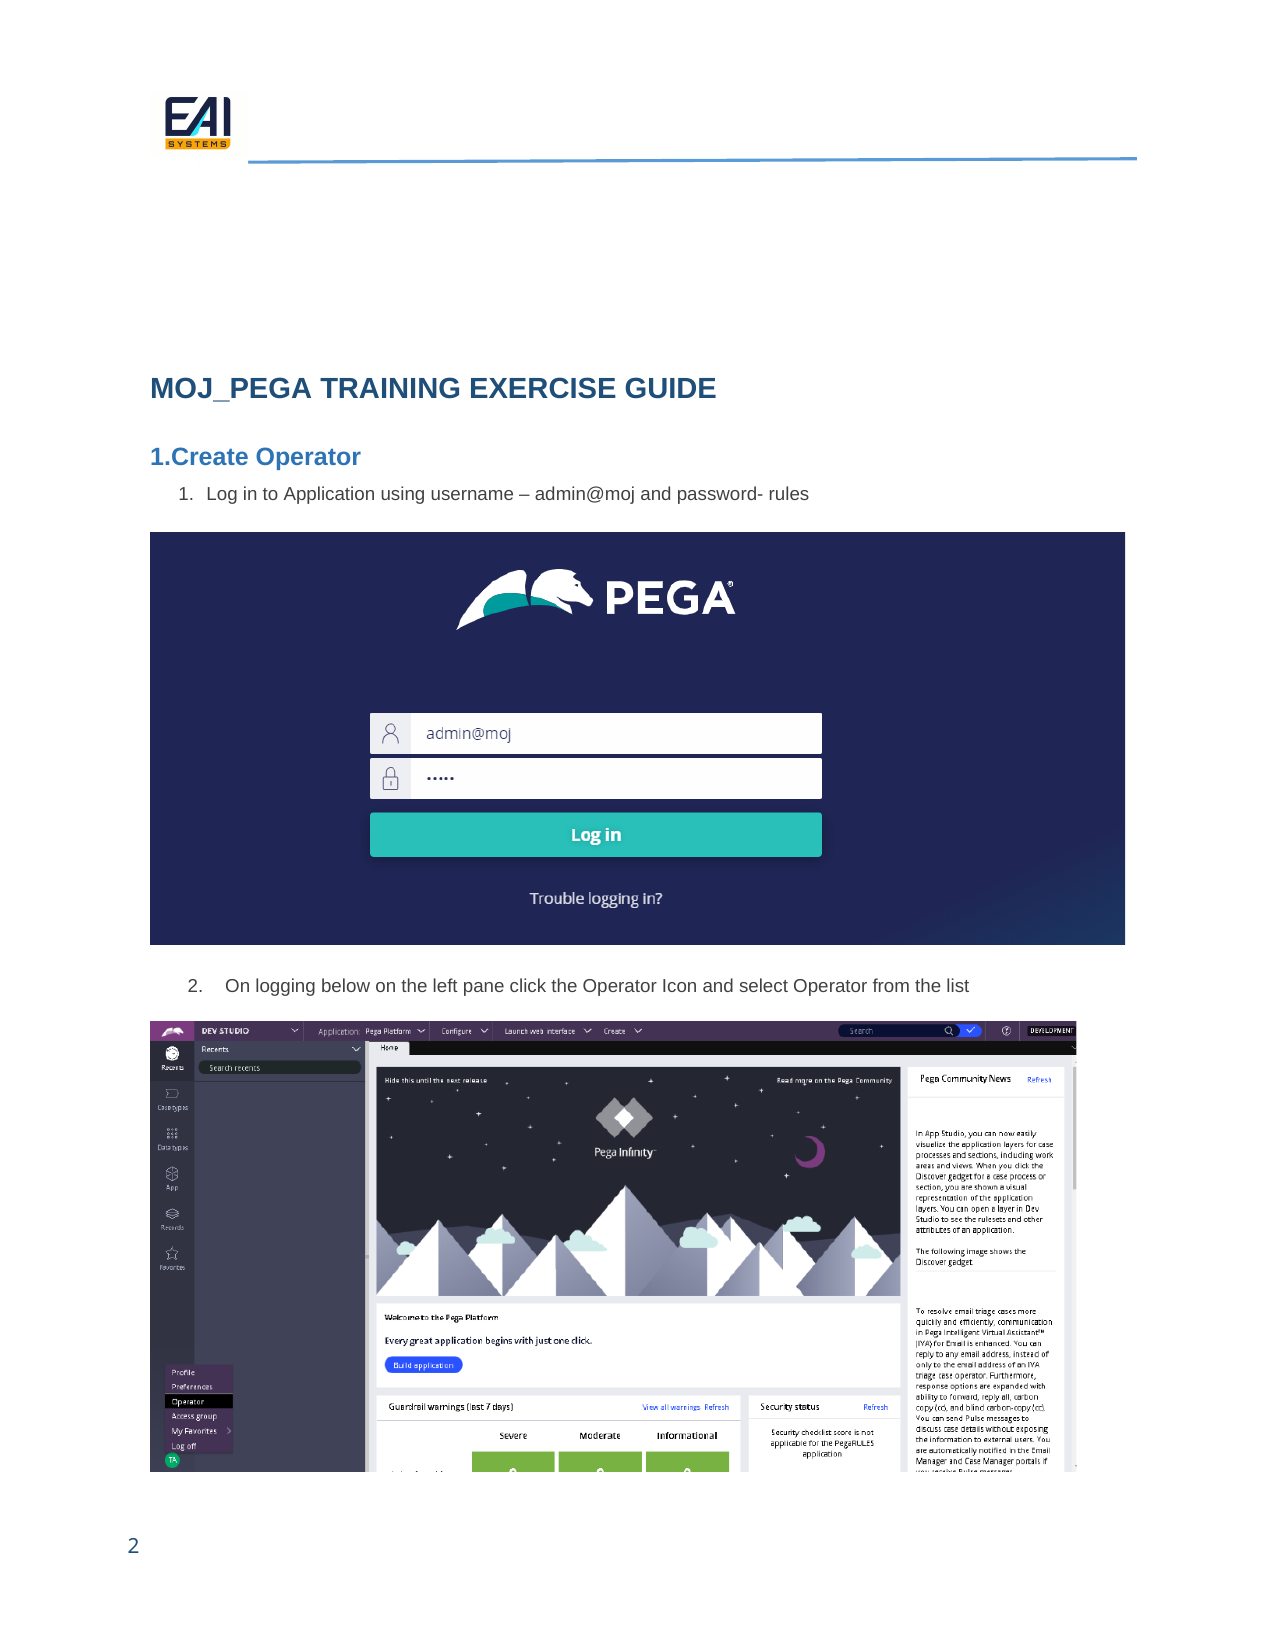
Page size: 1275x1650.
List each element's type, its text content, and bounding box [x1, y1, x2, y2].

subtitle 1.Create Operator [150, 442, 1125, 471]
list Log in to Application using username – admin@moj and password- rules [178, 483, 1125, 504]
picture [150, 75, 249, 174]
picture [150, 532, 1125, 945]
subtitle MOJ_Pega Training Exercise Guide [150, 371, 1125, 404]
picture [150, 1021, 1077, 1472]
list On logging below on the left pane click the Operator Icon and select Operator from the list [187, 975, 1125, 996]
